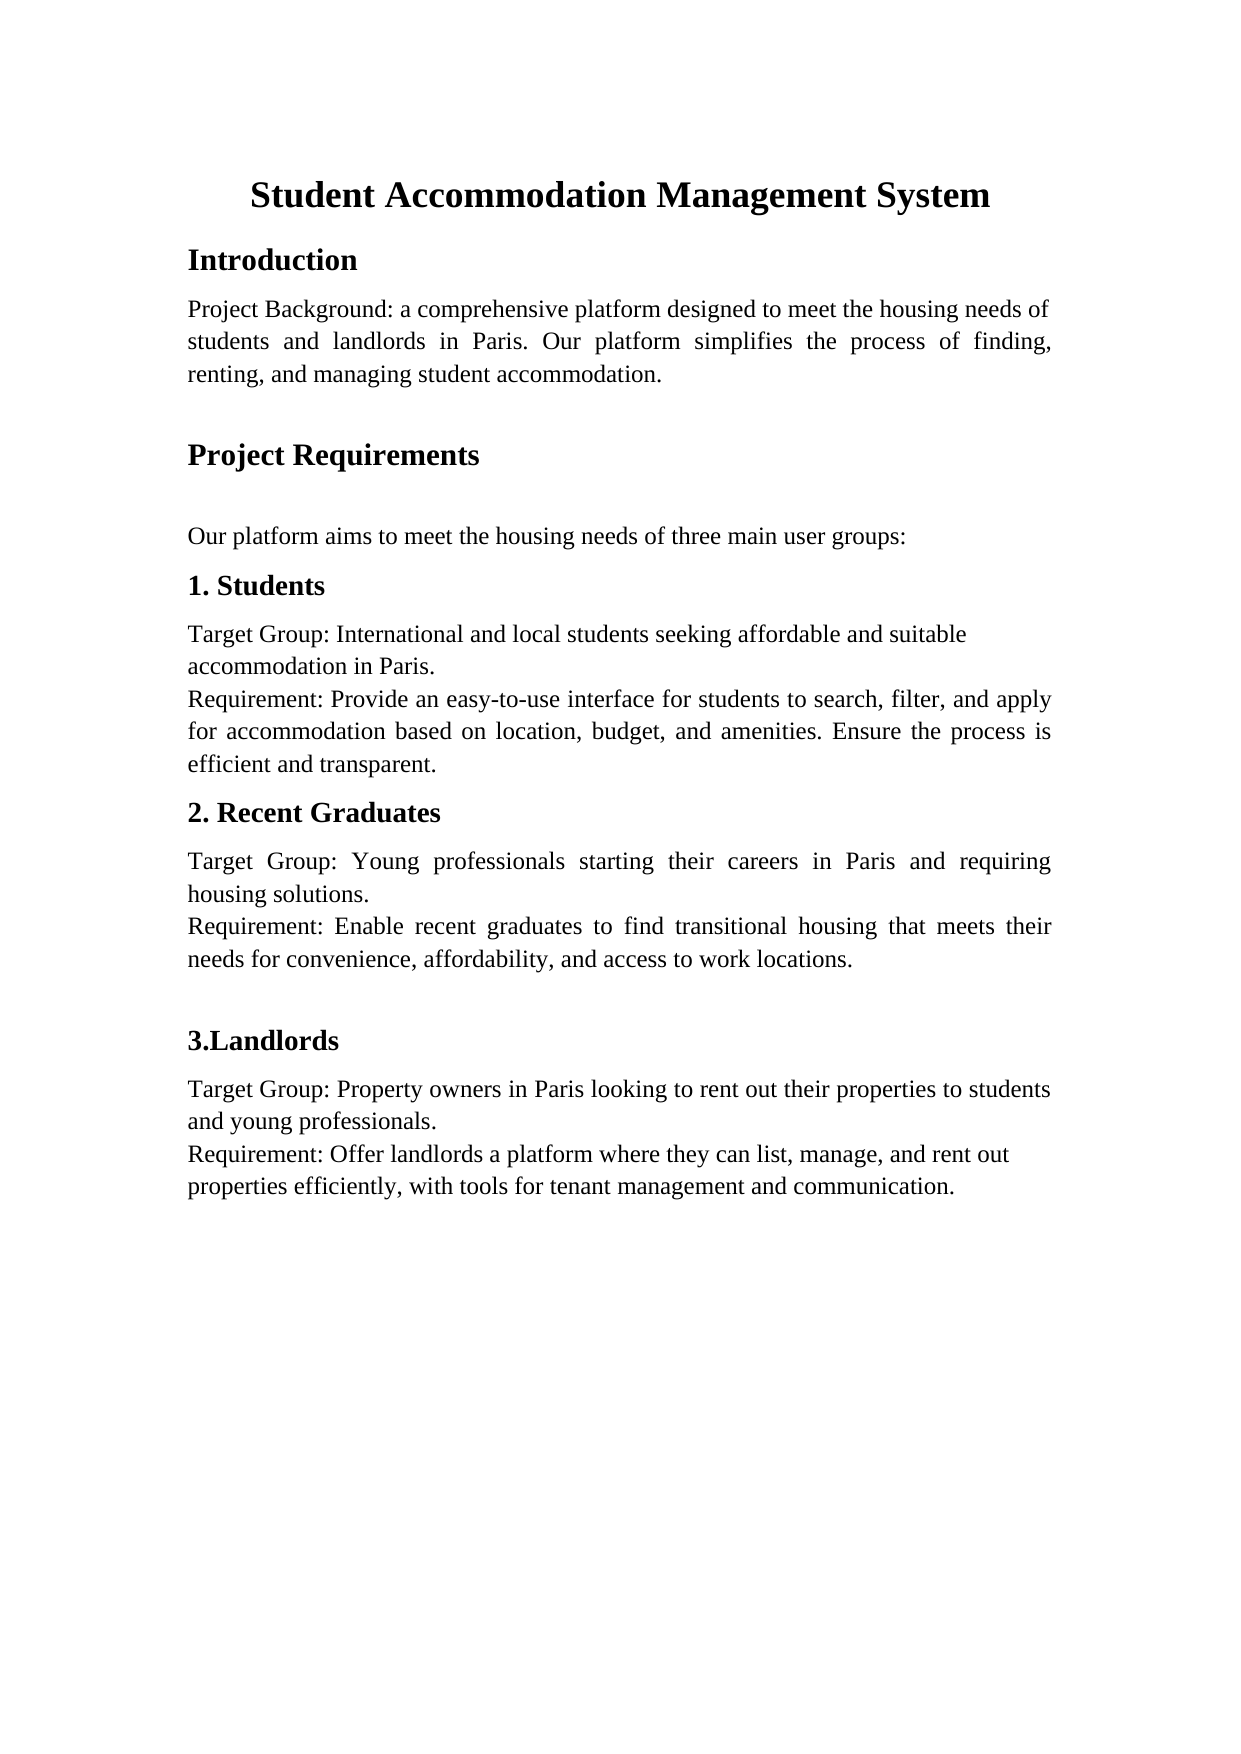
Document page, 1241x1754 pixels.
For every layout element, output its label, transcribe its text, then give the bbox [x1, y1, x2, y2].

text Target Group: Property owners in Paris looking to rent out their properties to students and young professionals. [187, 1072, 1053, 1137]
text Student Accommodation Management System [187, 162, 1053, 227]
text 3.Landlords [187, 1007, 1053, 1072]
text 2. Recent Graduates [187, 779, 1053, 844]
text Requirement: Enable recent graduates to find transitional housing that meets their needs for convenience, affordability, and access to work locations. [187, 909, 1053, 974]
text 1. Students [187, 552, 1053, 617]
text Introduction [187, 227, 1053, 292]
text Project Requirements [187, 422, 1053, 487]
text Requirement: Provide an easy-to-use interface for students to search, filter, and apply for accommodation based on location, budget, and amenities. Ensure the process is efficient and transparent. [187, 682, 1053, 779]
text Our platform aims to meet the housing needs of three main user groups: [187, 519, 1053, 552]
text properties efficiently, with tools for tenant management and communication. [187, 1169, 1053, 1202]
text Target Group: International and local students seeking affordable and suitable [187, 617, 1053, 649]
text Requirement: Offer landlords a platform where they can list, manage, and rent out [187, 1137, 1053, 1169]
text students and landlords in Paris. Our platform simplifies the process of finding, renting, and managing student accommodation. [187, 324, 1053, 389]
text Project Background: a comprehensive platform designed to meet the housing needs of [187, 292, 1053, 324]
text Target Group: Young professionals starting their careers in Paris and requiring housing solutions. [187, 844, 1053, 909]
text accommodation in Paris. [187, 649, 1053, 682]
